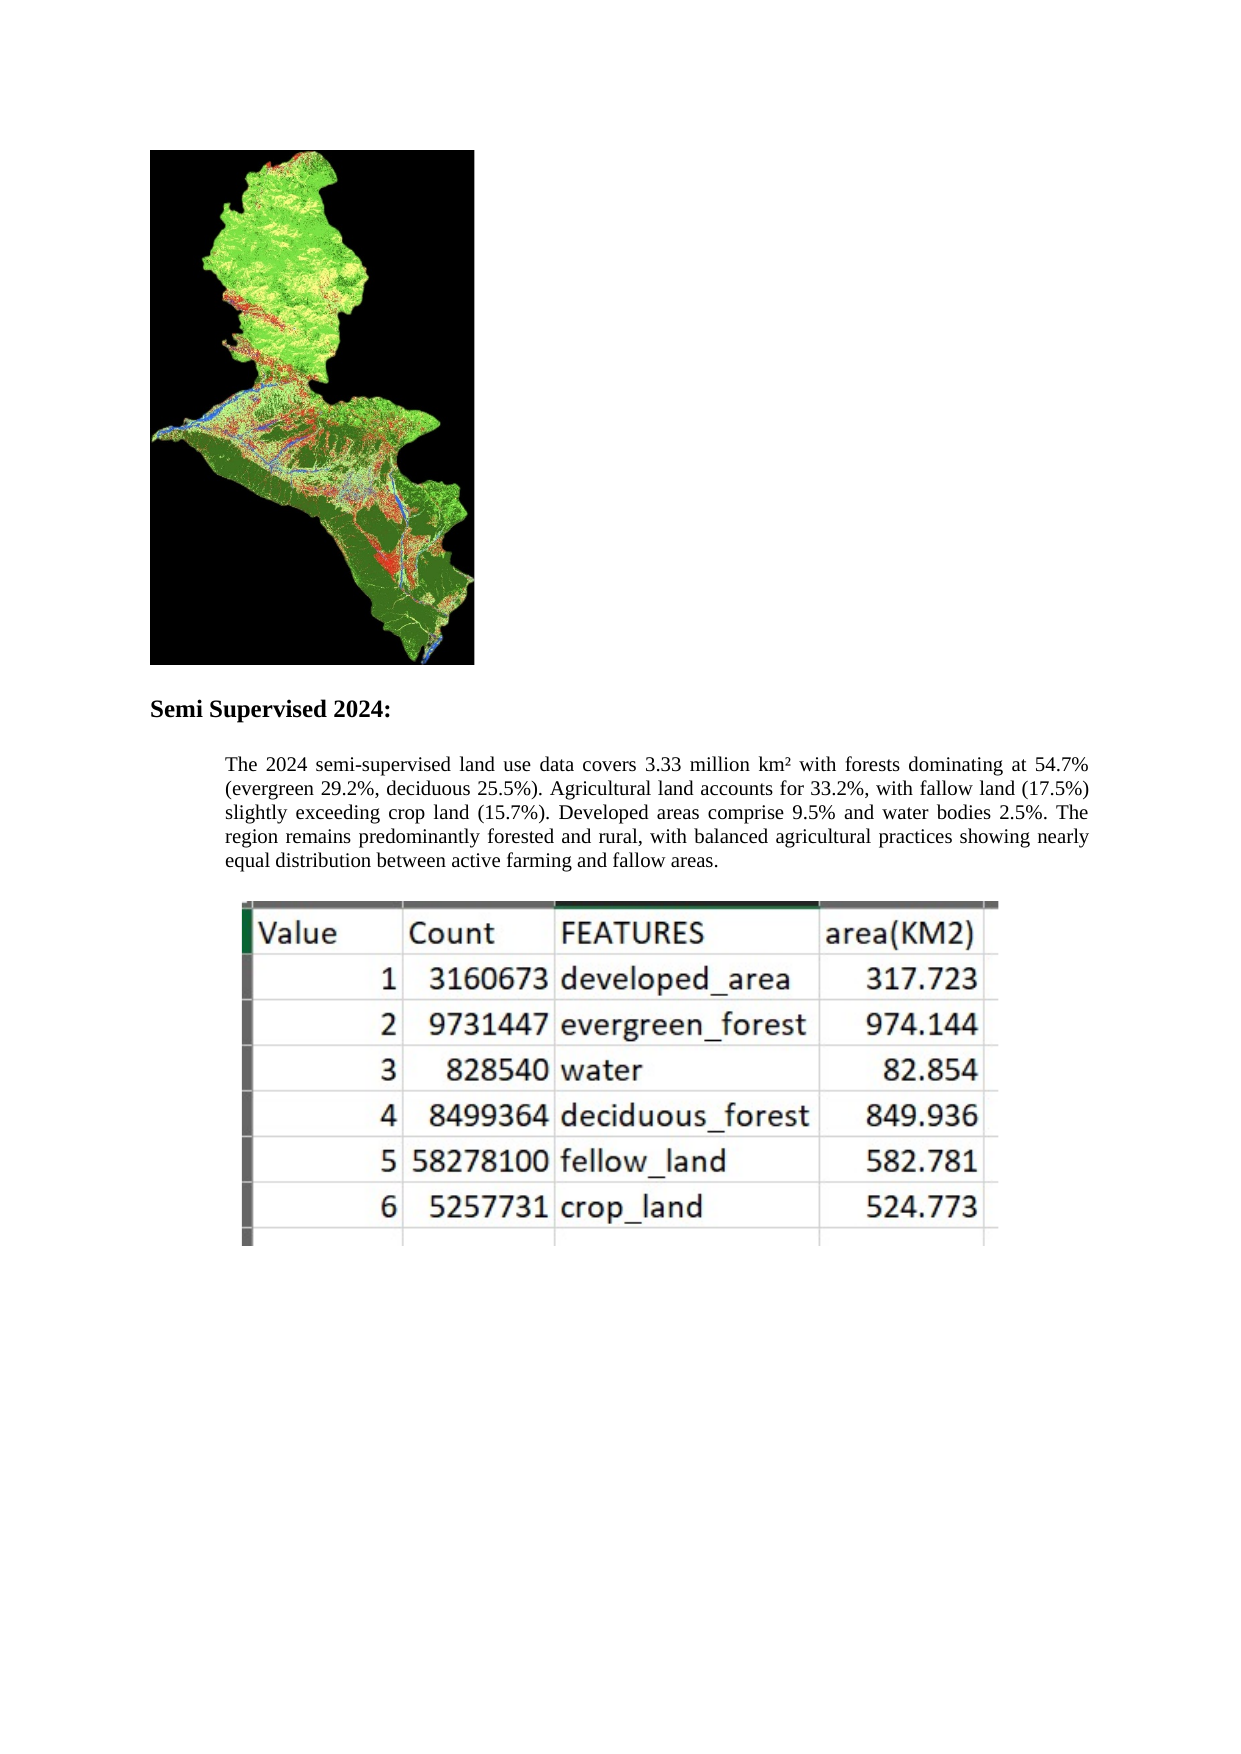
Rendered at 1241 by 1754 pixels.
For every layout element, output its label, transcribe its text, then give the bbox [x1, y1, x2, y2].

text Semi Supervised 2024: [150, 694, 1090, 722]
picture [241, 901, 999, 1246]
text The 2024 semi-supervised land use data covers 3.33 million km² with forests dominating at 54.7% (evergreen 29.2%, deciduous 25.5%). Agricultural land accounts for 33.2%, with fallow land (17.5%) slightly exceeding crop land (15.7%). Developed areas comprise 9.5% and water bodies 2.5%. The region remains predominantly forested and rural, with balanced agricultural practices showing nearly equal distribution between active farming and fallow areas. [225, 752, 1090, 872]
picture [150, 150, 475, 665]
